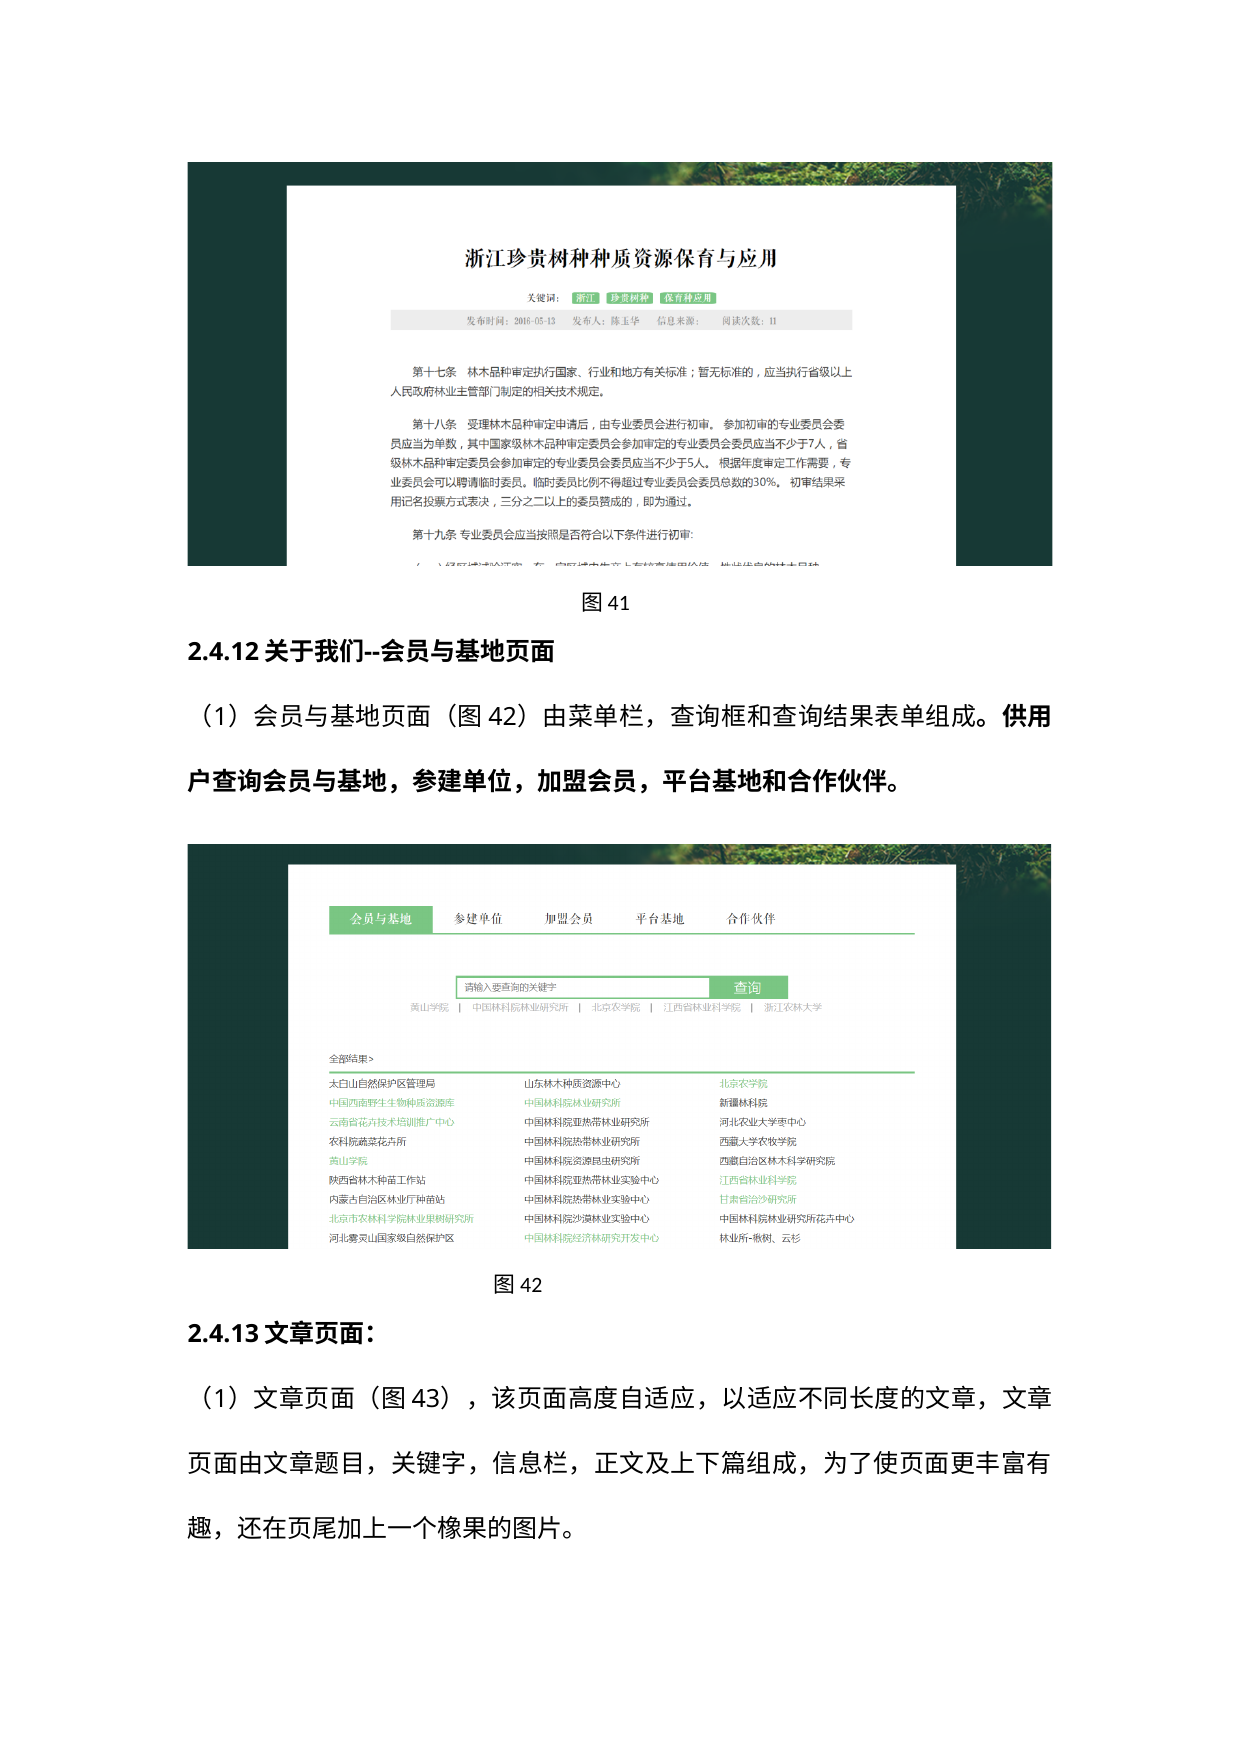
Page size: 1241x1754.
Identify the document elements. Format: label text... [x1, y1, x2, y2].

text 图41 [537, 584, 1053, 617]
text （1）会员与基地页面（图42）由菜单栏，查询框和查询结果表单组成。供用户查询会员与基地，参建单位，加盟会员，平台基地和合作伙伴。 [187, 682, 1053, 812]
picture [187, 162, 1053, 566]
text 图42 [450, 1267, 1053, 1299]
picture [187, 844, 1052, 1249]
text （1）文章页面（图43），该页面高度自适应，以适应不同长度的文章，文章页面由文章题目，关键字，信息栏，正文及上下篇组成，为了使页面更丰富有趣，还在页尾加上一个橡果的图片。 [187, 1364, 1053, 1559]
text 2.4.13文章页面： [187, 1299, 1053, 1364]
text 2.4.12关于我们--会员与基地页面 [187, 617, 1053, 682]
